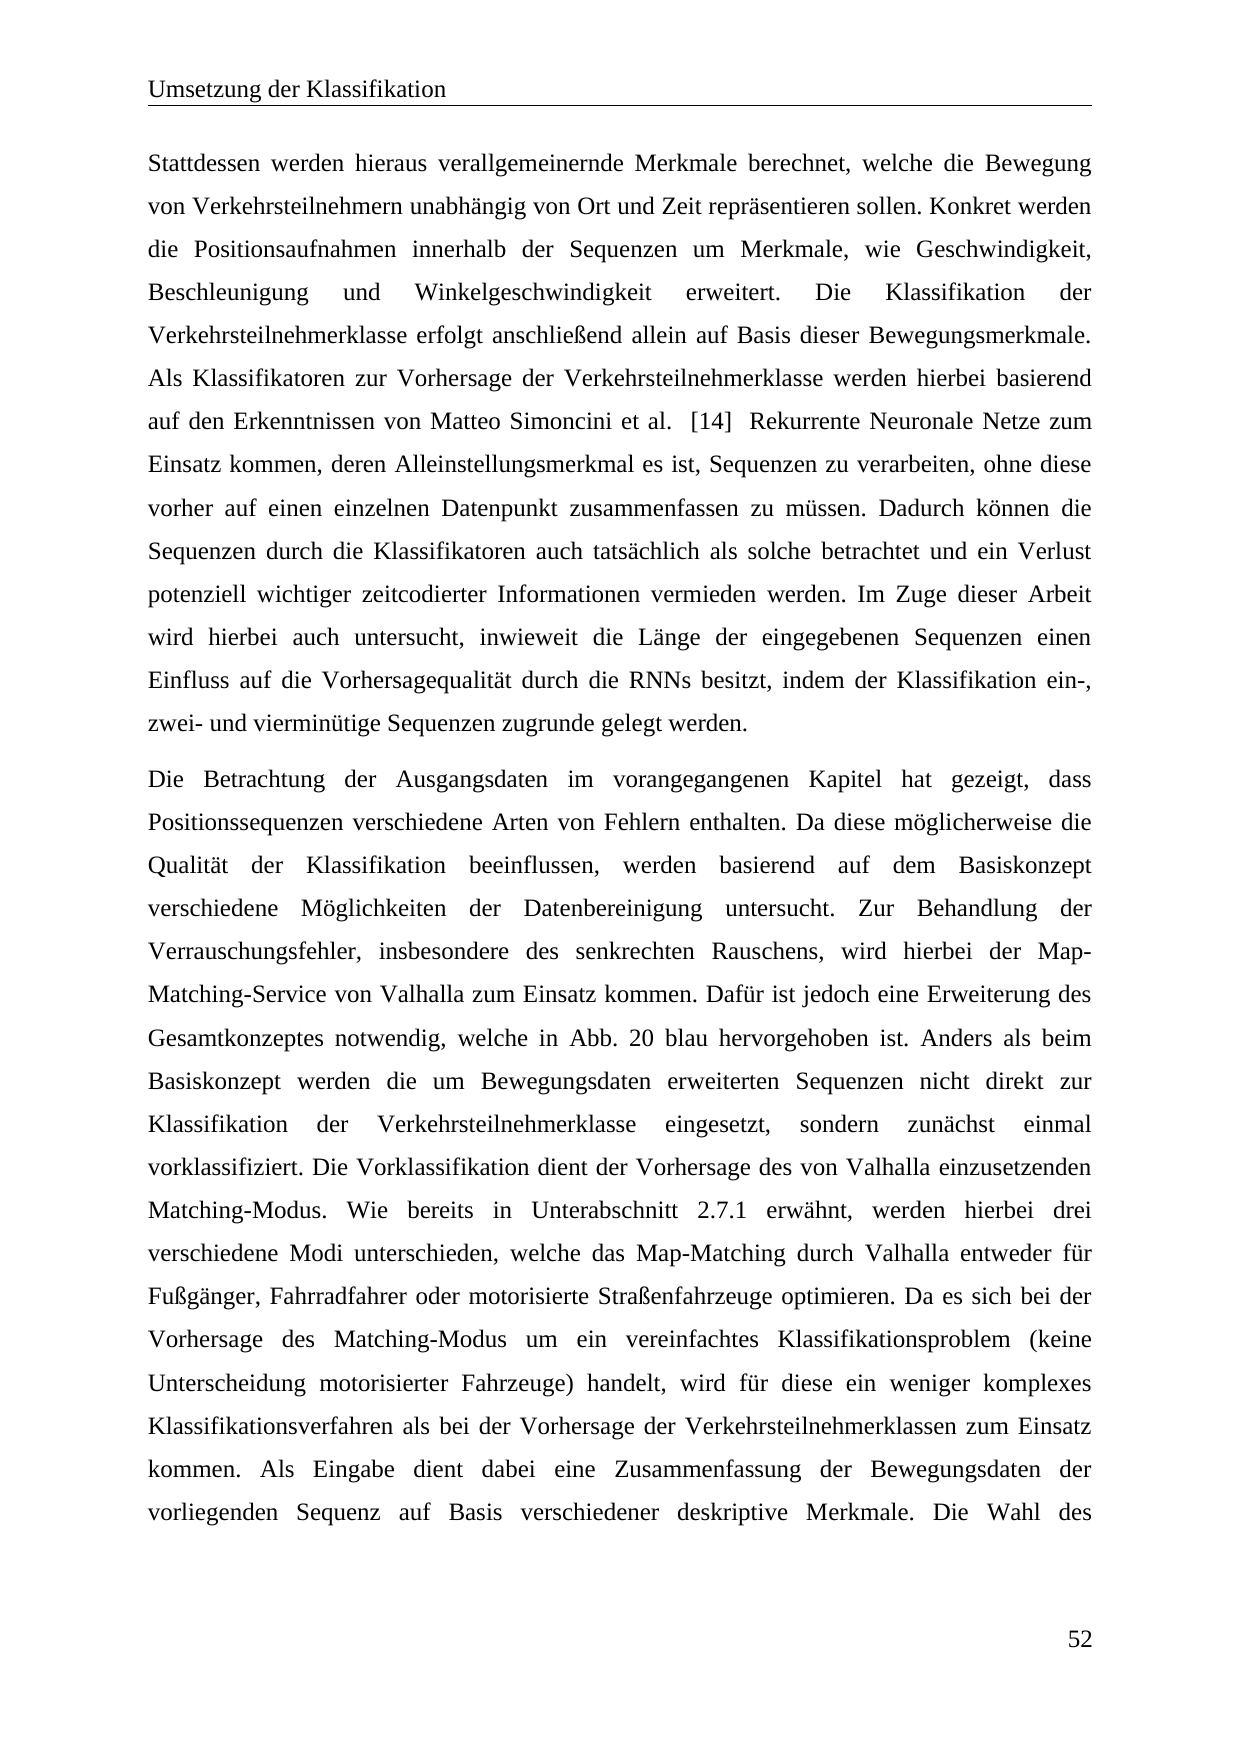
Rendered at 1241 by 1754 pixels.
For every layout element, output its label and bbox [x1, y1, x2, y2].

text [148, 764, 1092, 1526]
text [148, 148, 1092, 737]
